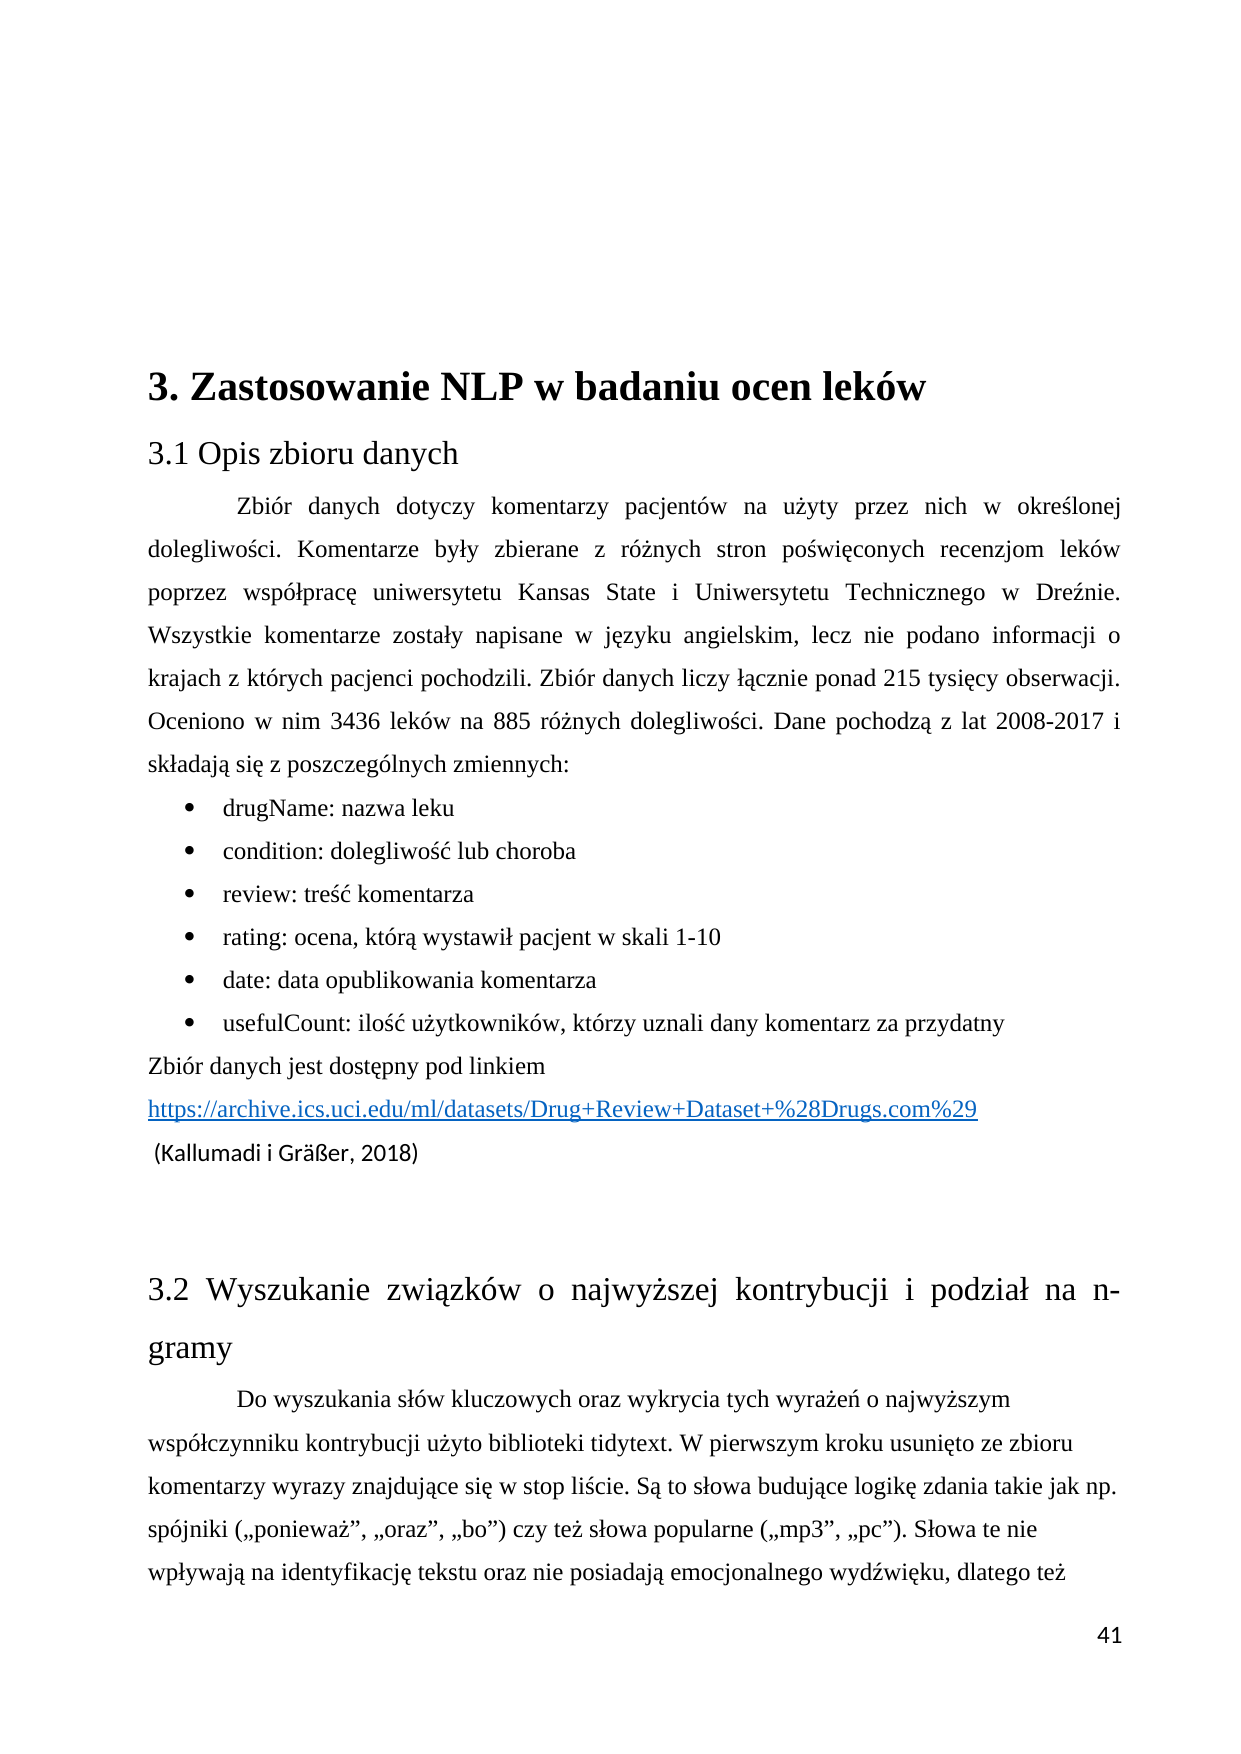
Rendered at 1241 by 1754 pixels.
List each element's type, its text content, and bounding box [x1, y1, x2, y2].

list drugName: nazwa leku [185, 793, 1122, 821]
text 3.2 Wyszukanie związków o najwyższej kontrybucji i podział na n-gramy [148, 1269, 1122, 1365]
list usefulCount: ilość użytkowników, którzy uznali dany komentarz za przydatny [185, 1008, 1122, 1037]
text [148, 1384, 1122, 1586]
list rating: ocena, którą wystawił pacjent w skali 1-10 [185, 922, 1122, 951]
text Zbiór danych jest dostępny pod linkiem [148, 1051, 1122, 1080]
text 3.1 Opis zbioru danych [148, 433, 1122, 472]
text Zbiór danych dotyczy komentarzy pacjentów na użyty przez nich w określonej dolegliwości. Komentarze były zbierane z różnych stron poświęconych recenzjom leków poprzez współpracę uniwersytetu Kansas State i Uniwersytetu Technicznego w Dreźnie. Wszystkie komentarze zostały napisane w języku angielskim, lecz nie podano informacji o krajach z których pacjenci pochodzili. Zbiór danych liczy łącznie ponad 215 tysięcy obserwacji. Oceniono w nim 3436 leków na 885 różnych dolegliwości. Dane pochodzą z lat 2008-2017 i składają się z poszczególnych zmiennych: [148, 491, 1122, 778]
list date: data opublikowania komentarza [185, 965, 1122, 994]
list condition: dolegliwość lub choroba [185, 836, 1122, 864]
list review: treść komentarza [185, 879, 1122, 908]
text 3. Zastosowanie NLP w badaniu ocen leków [148, 361, 1122, 409]
text https://archive.ics.uci.edu/ml/datasets/Drug+Review+Dataset+%28Drugs.com%29 [148, 1094, 1122, 1123]
